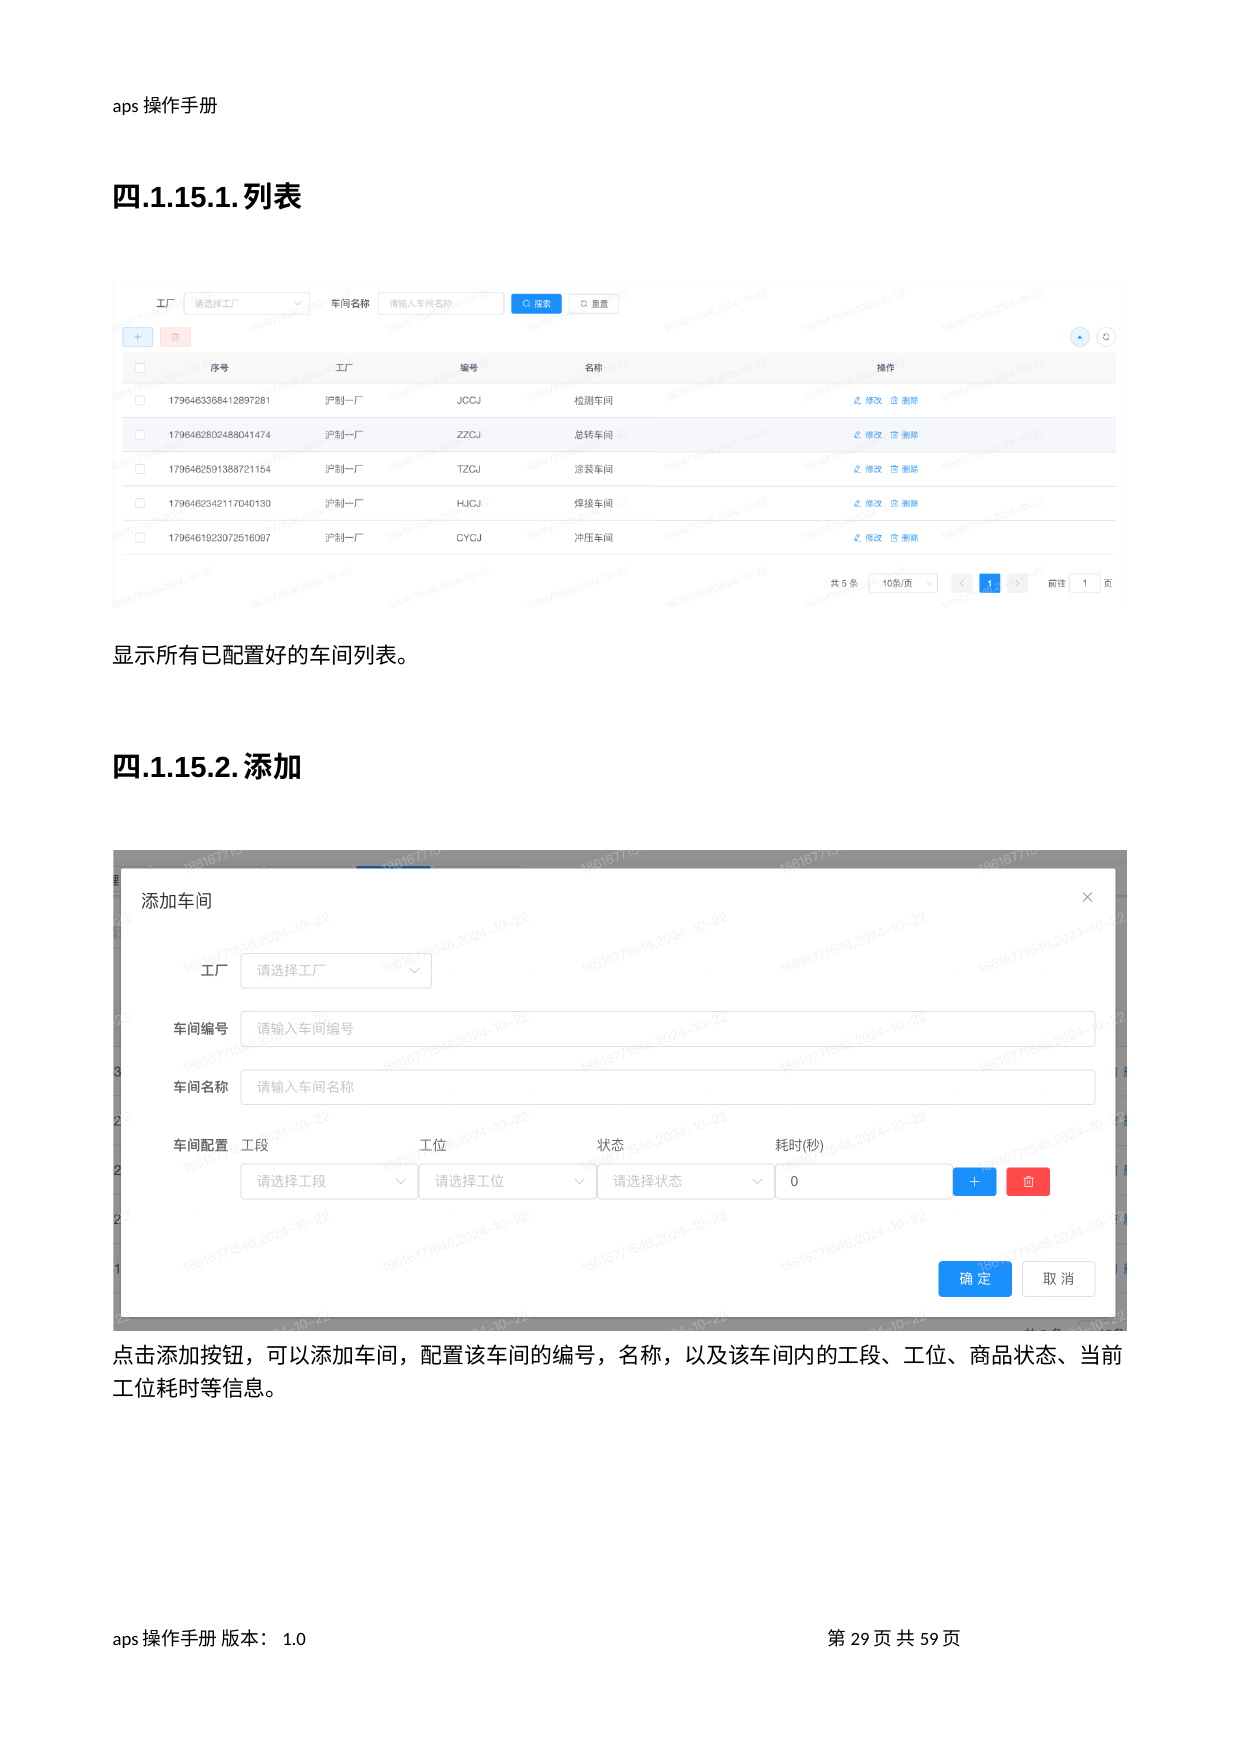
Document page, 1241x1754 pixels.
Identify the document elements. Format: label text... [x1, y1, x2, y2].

picture [113, 850, 1127, 1331]
subtitle 添加 [112, 732, 1128, 797]
text 点击添加按钮，可以添加车间，配置该车间的编号，名称，以及该车间内的工段、工位、商品状态、当前工位耗时等信息。 [112, 1338, 1128, 1403]
subtitle 列表 [112, 162, 1128, 227]
picture [112, 280, 1126, 608]
text 显示所有已配置好的车间列表。 [112, 638, 1128, 670]
